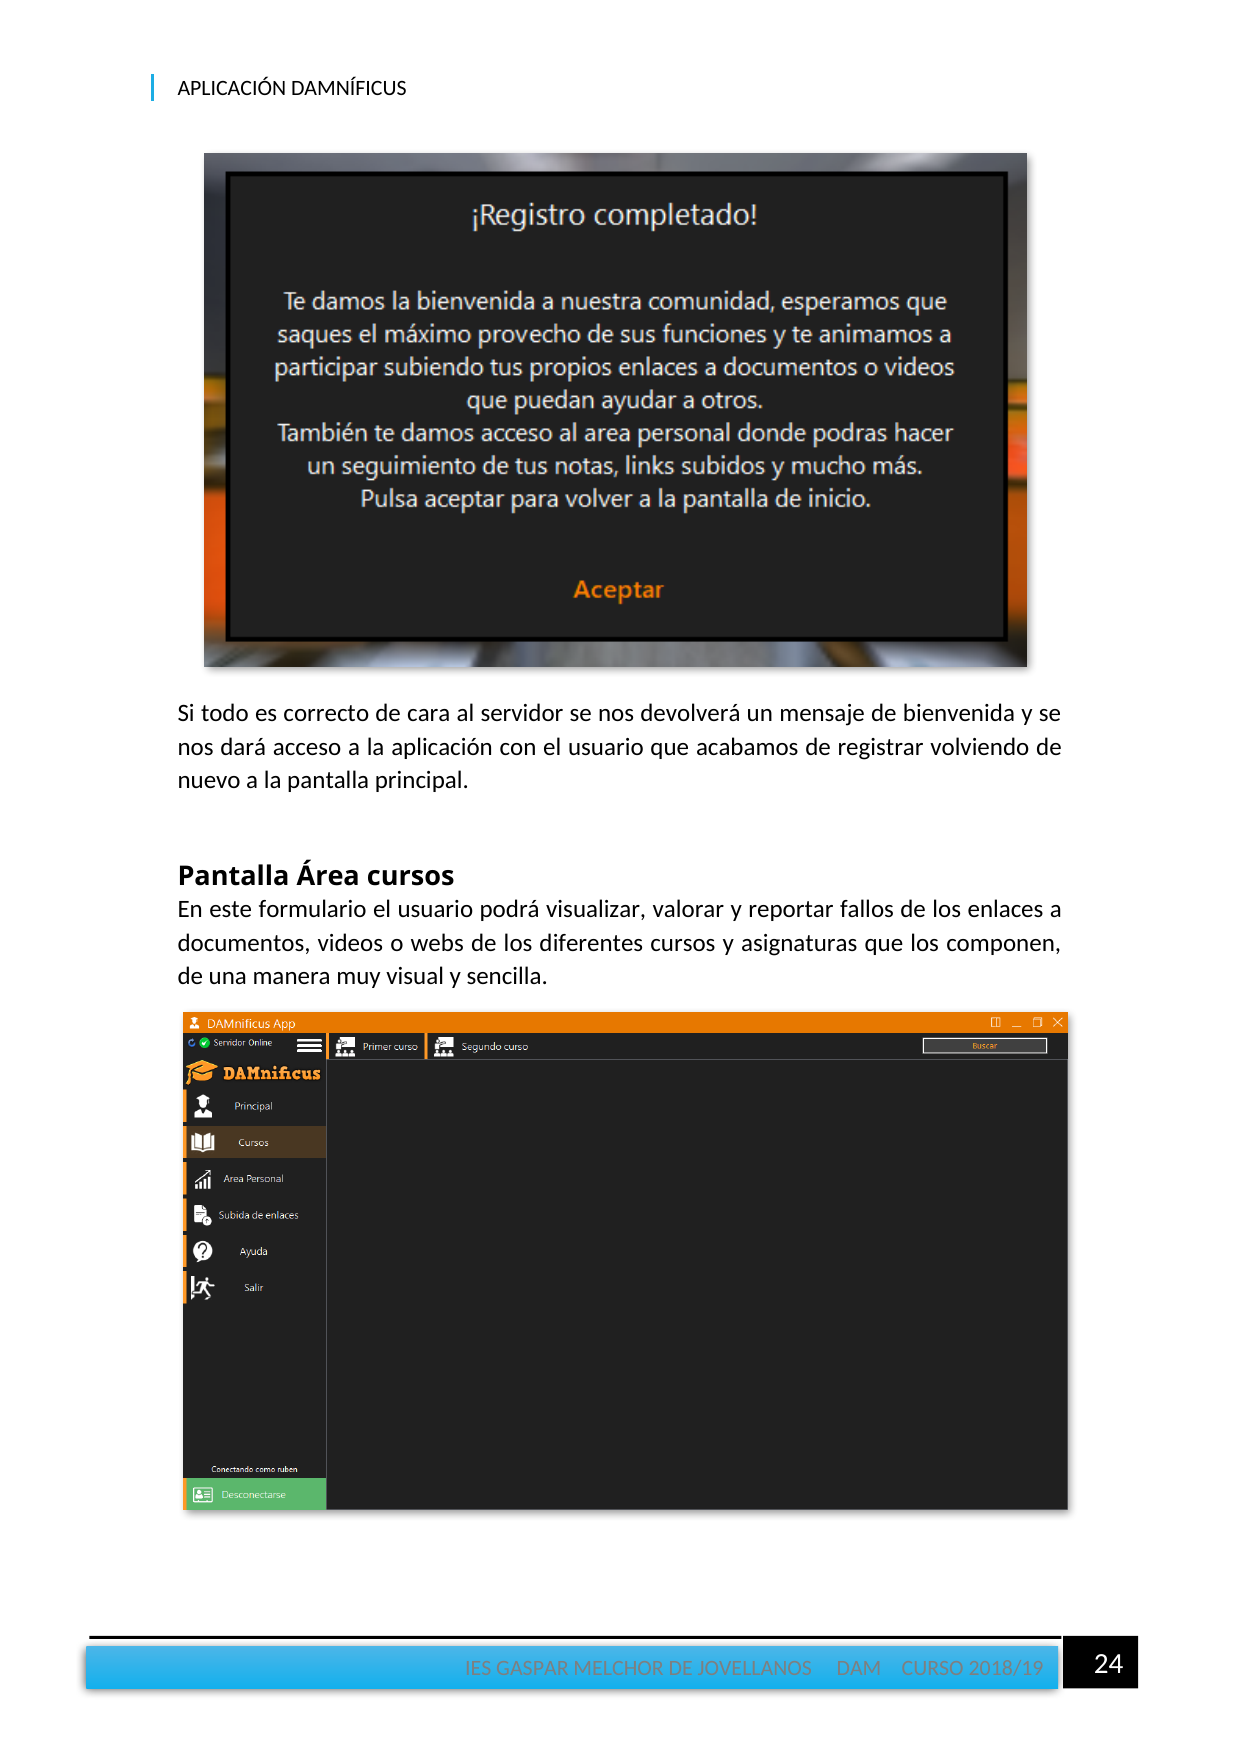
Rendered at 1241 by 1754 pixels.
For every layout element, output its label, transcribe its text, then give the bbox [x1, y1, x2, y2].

picture [183, 1012, 1068, 1510]
text En este formulario el usuario podrá visualizar, valorar y reportar fallos de los enlaces a documentos, videos o webs de los diferentes cursos y asignaturas que los componen, de una manera muy visual y sencilla. [177, 893, 1063, 991]
subtitle Pantalla Área cursos [177, 856, 1063, 893]
text Si todo es correcto de cara al servidor se nos devolverá un mensaje de bienvenida y se nos dará acceso a la aplicación con el usuario que acabamos de registrar volviendo de nuevo a la pantalla principal. [177, 697, 1063, 795]
picture [204, 153, 1027, 667]
